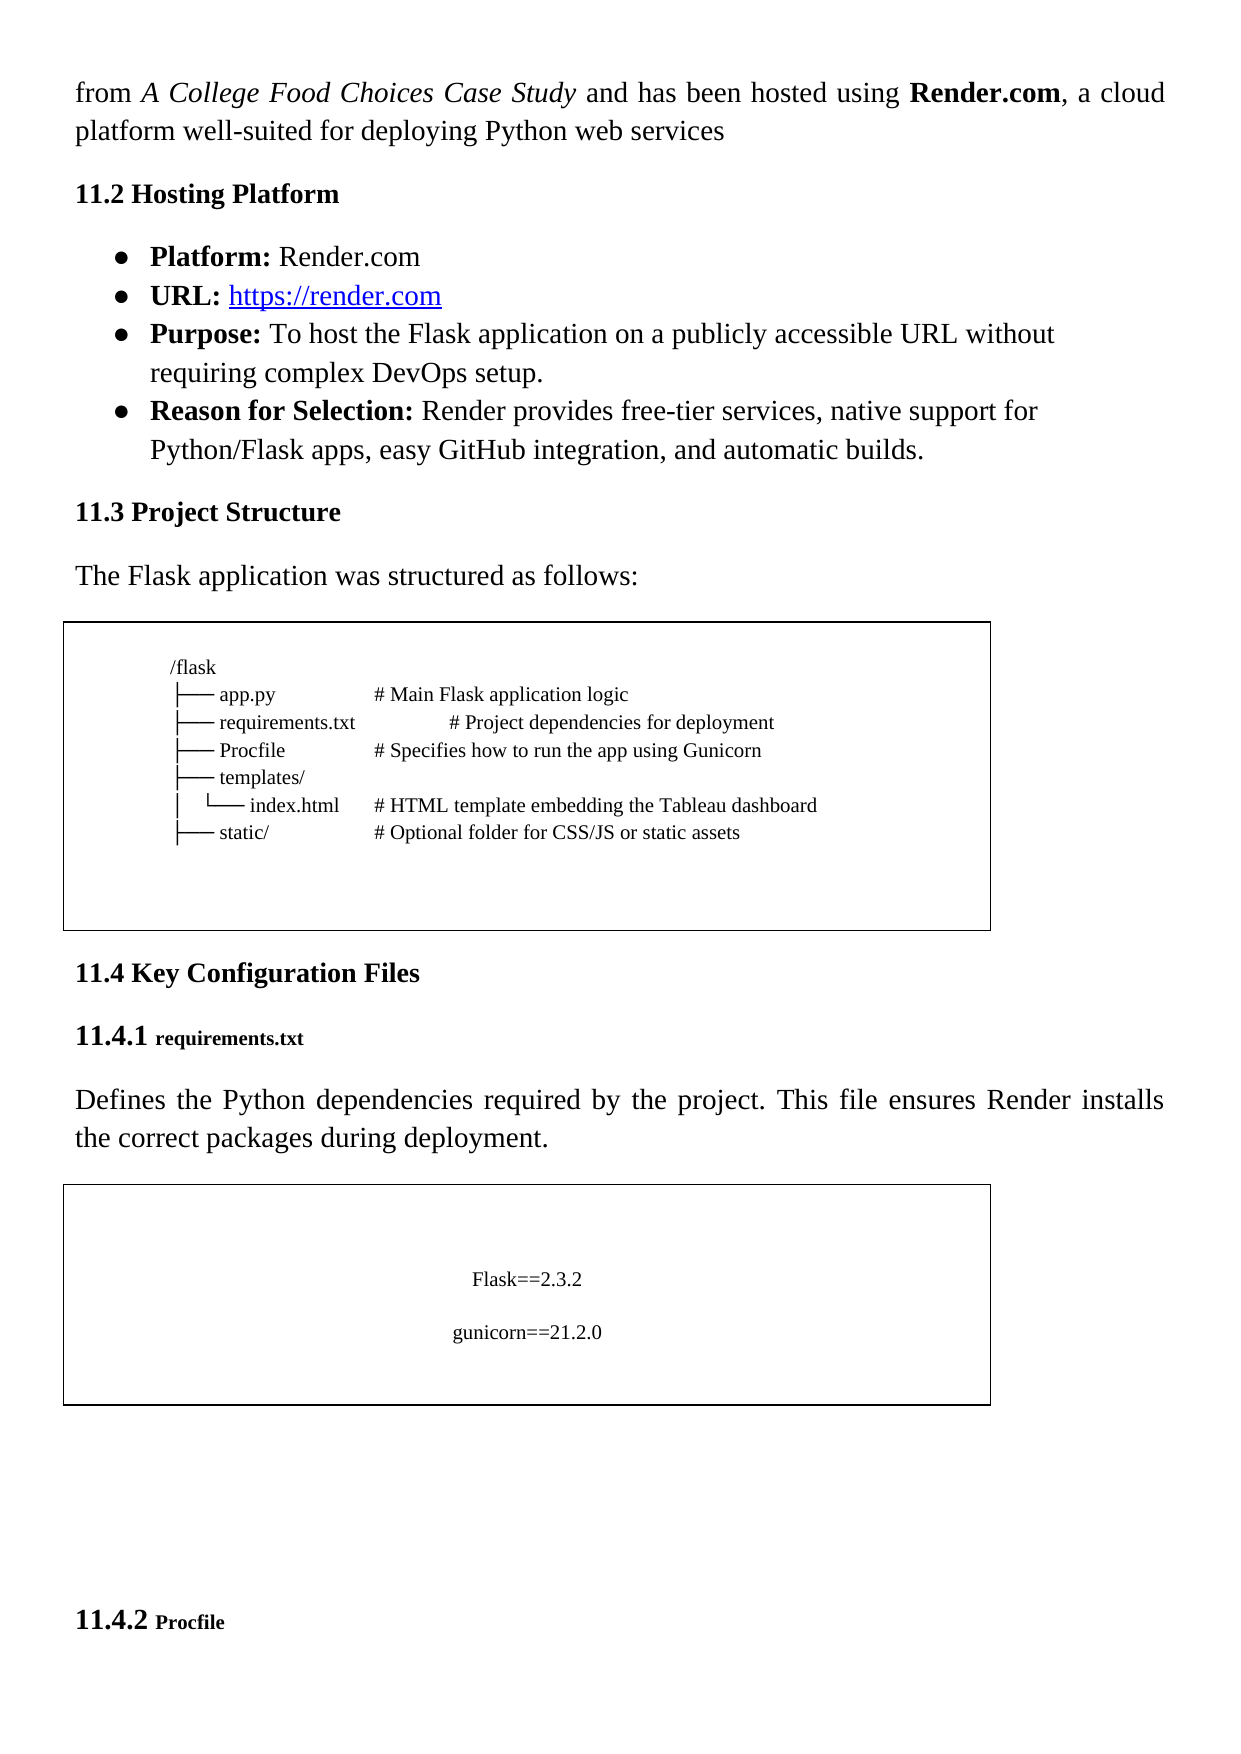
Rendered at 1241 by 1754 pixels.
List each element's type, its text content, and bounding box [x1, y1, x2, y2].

text 11.2 Hosting Platform [75, 177, 1165, 209]
table_header /flask ├── app.py # Main Flask application logic ├── requirements.txt # Project dependencies for deployment ├── Procfile # Specifies how to run the app using Gunicorn ├── templates/ │ └── index.html # HTML template embedding the Tableau dashboard ├── static/ # Optional folder for CSS/JS or static assets [64, 623, 990, 930]
text 11.3 Project Structure [75, 496, 1165, 528]
list URL: https://render.com [112, 278, 1165, 311]
table_header Flask==2.3.2 gunicorn==21.2.0 [64, 1185, 990, 1404]
list Reason for Selection: Render provides free-tier services, native support for Python/Flask apps, easy GitHub integration, and automatic builds. [112, 393, 1165, 466]
text The Flask application was structured as follows: [75, 558, 1165, 591]
text 11.4.2 Procfile [75, 1602, 1165, 1636]
text Defines the Python dependencies required by the project. This file ensures Render installs the correct packages during deployment. [75, 1082, 1165, 1154]
list Platform: Render.com [112, 239, 1165, 273]
text 11.4.1 requirements.txt [75, 1018, 1165, 1052]
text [75, 75, 1165, 147]
list Purpose: To host the Flask application on a publicly accessible URL without requiring complex DevOps setup. [112, 316, 1165, 388]
text 11.4 Key Configuration Files [75, 956, 1165, 988]
